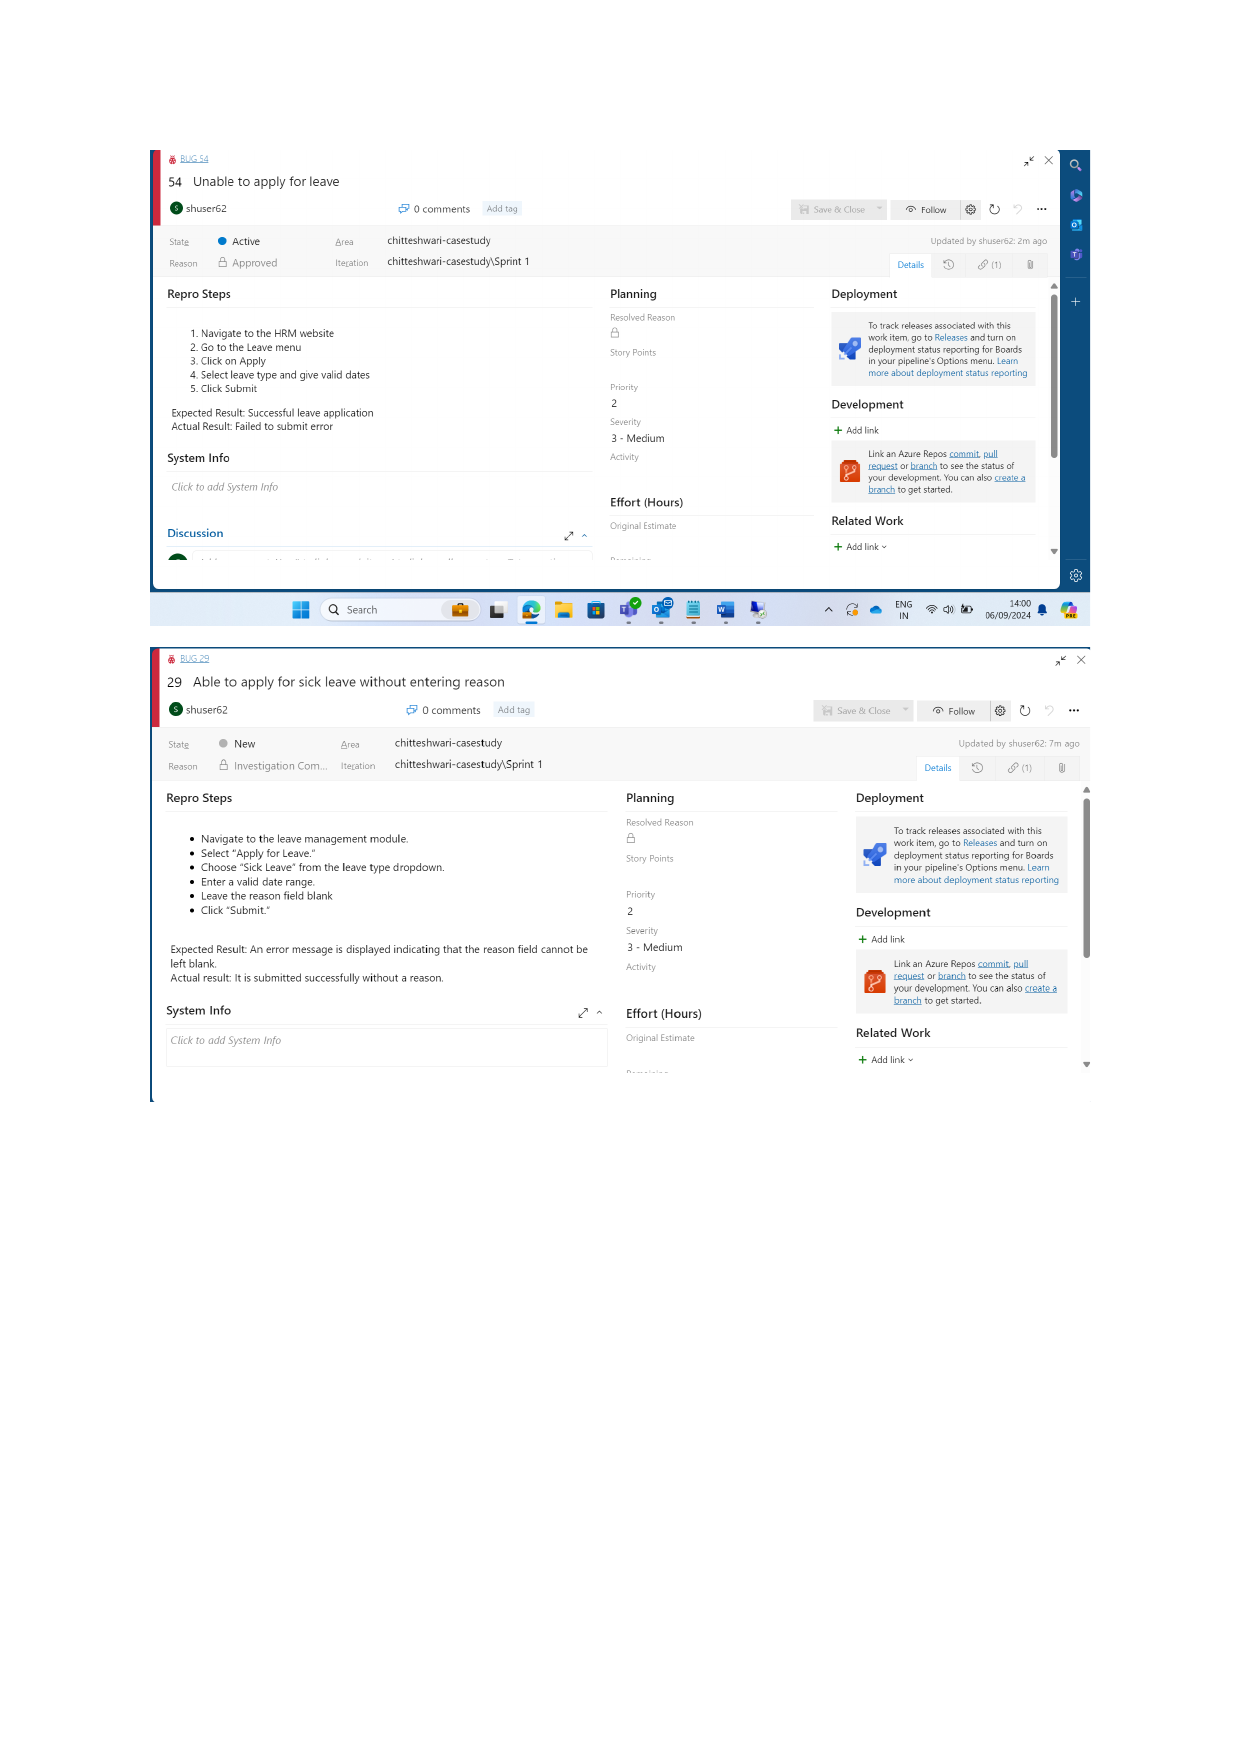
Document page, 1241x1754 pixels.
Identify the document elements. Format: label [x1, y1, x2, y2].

picture [150, 150, 1091, 626]
picture [150, 647, 1091, 1102]
